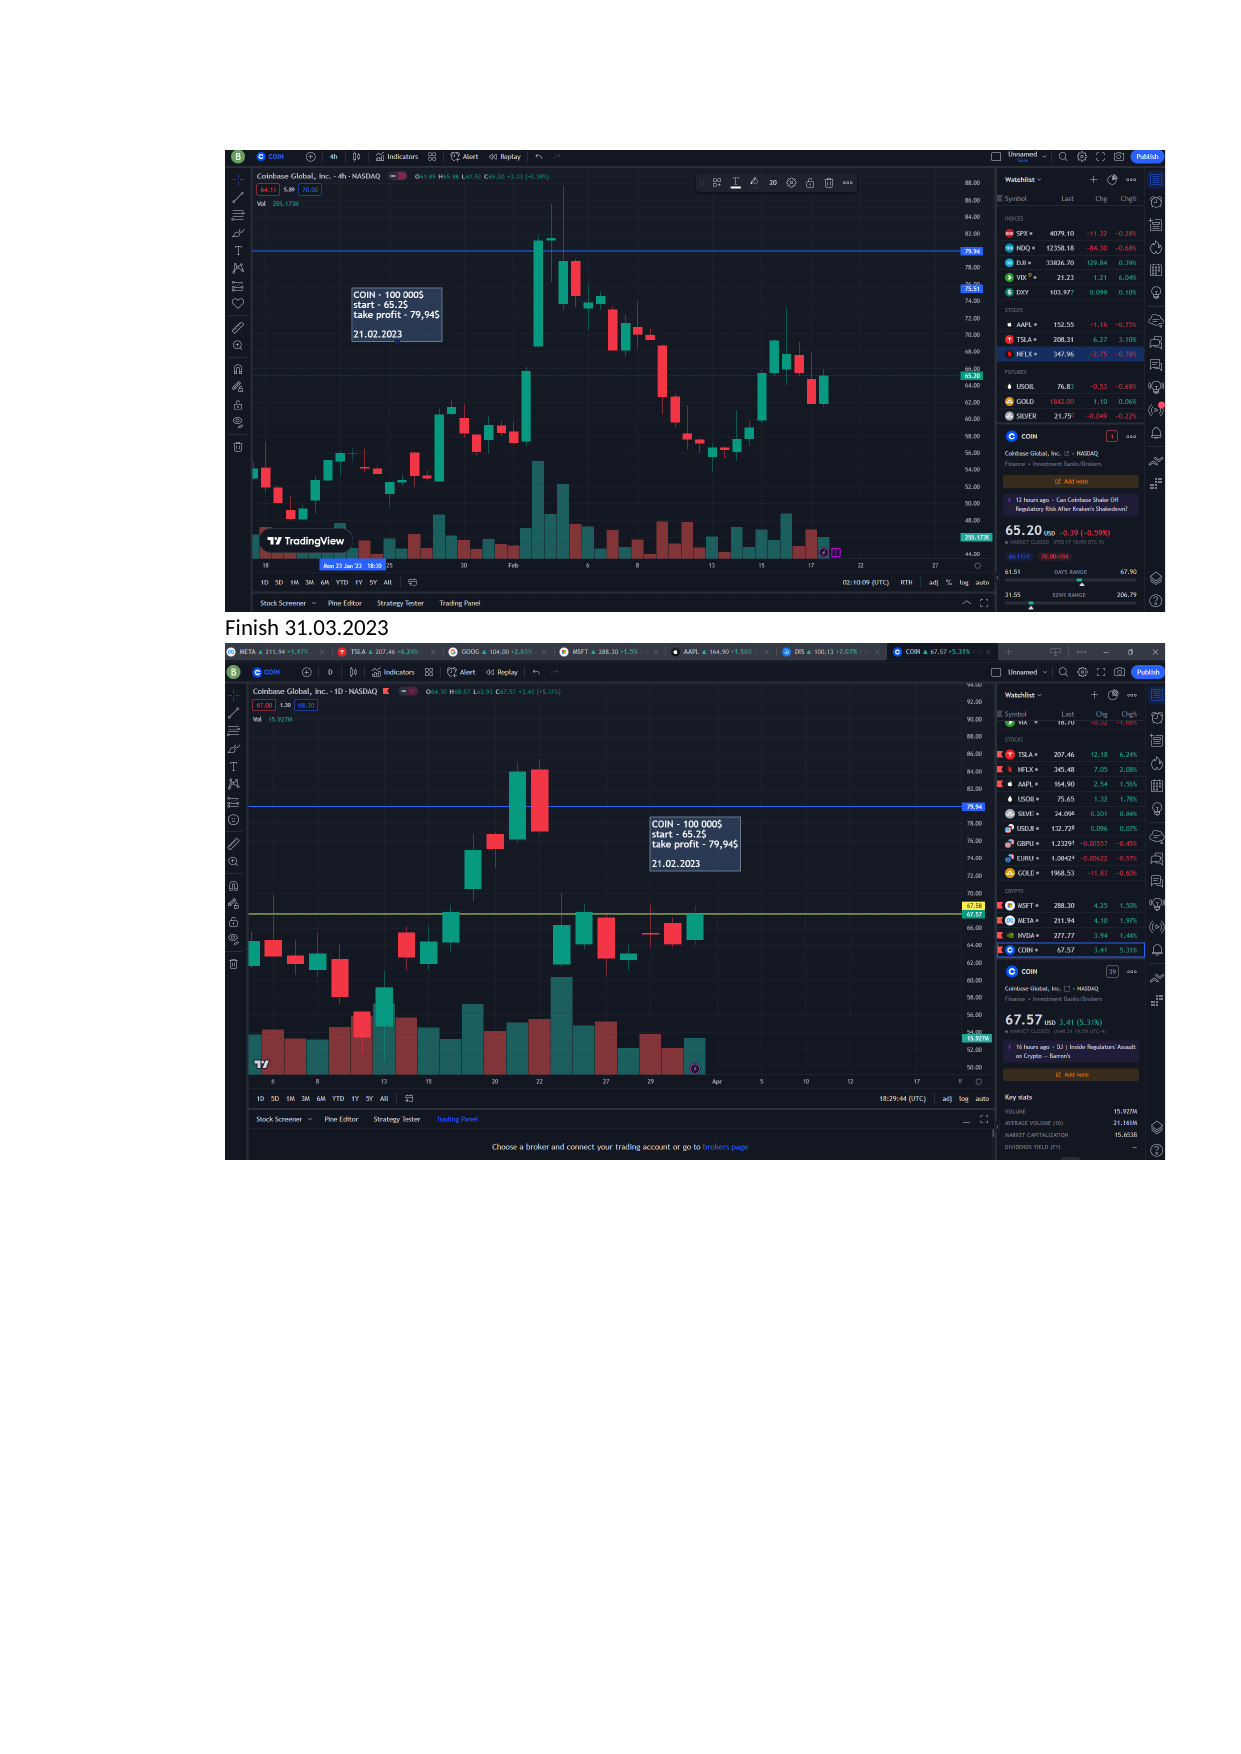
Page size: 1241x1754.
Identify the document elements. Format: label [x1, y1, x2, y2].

picture [225, 643, 1166, 1160]
list [187, 150, 1090, 1159]
picture [225, 150, 1166, 612]
